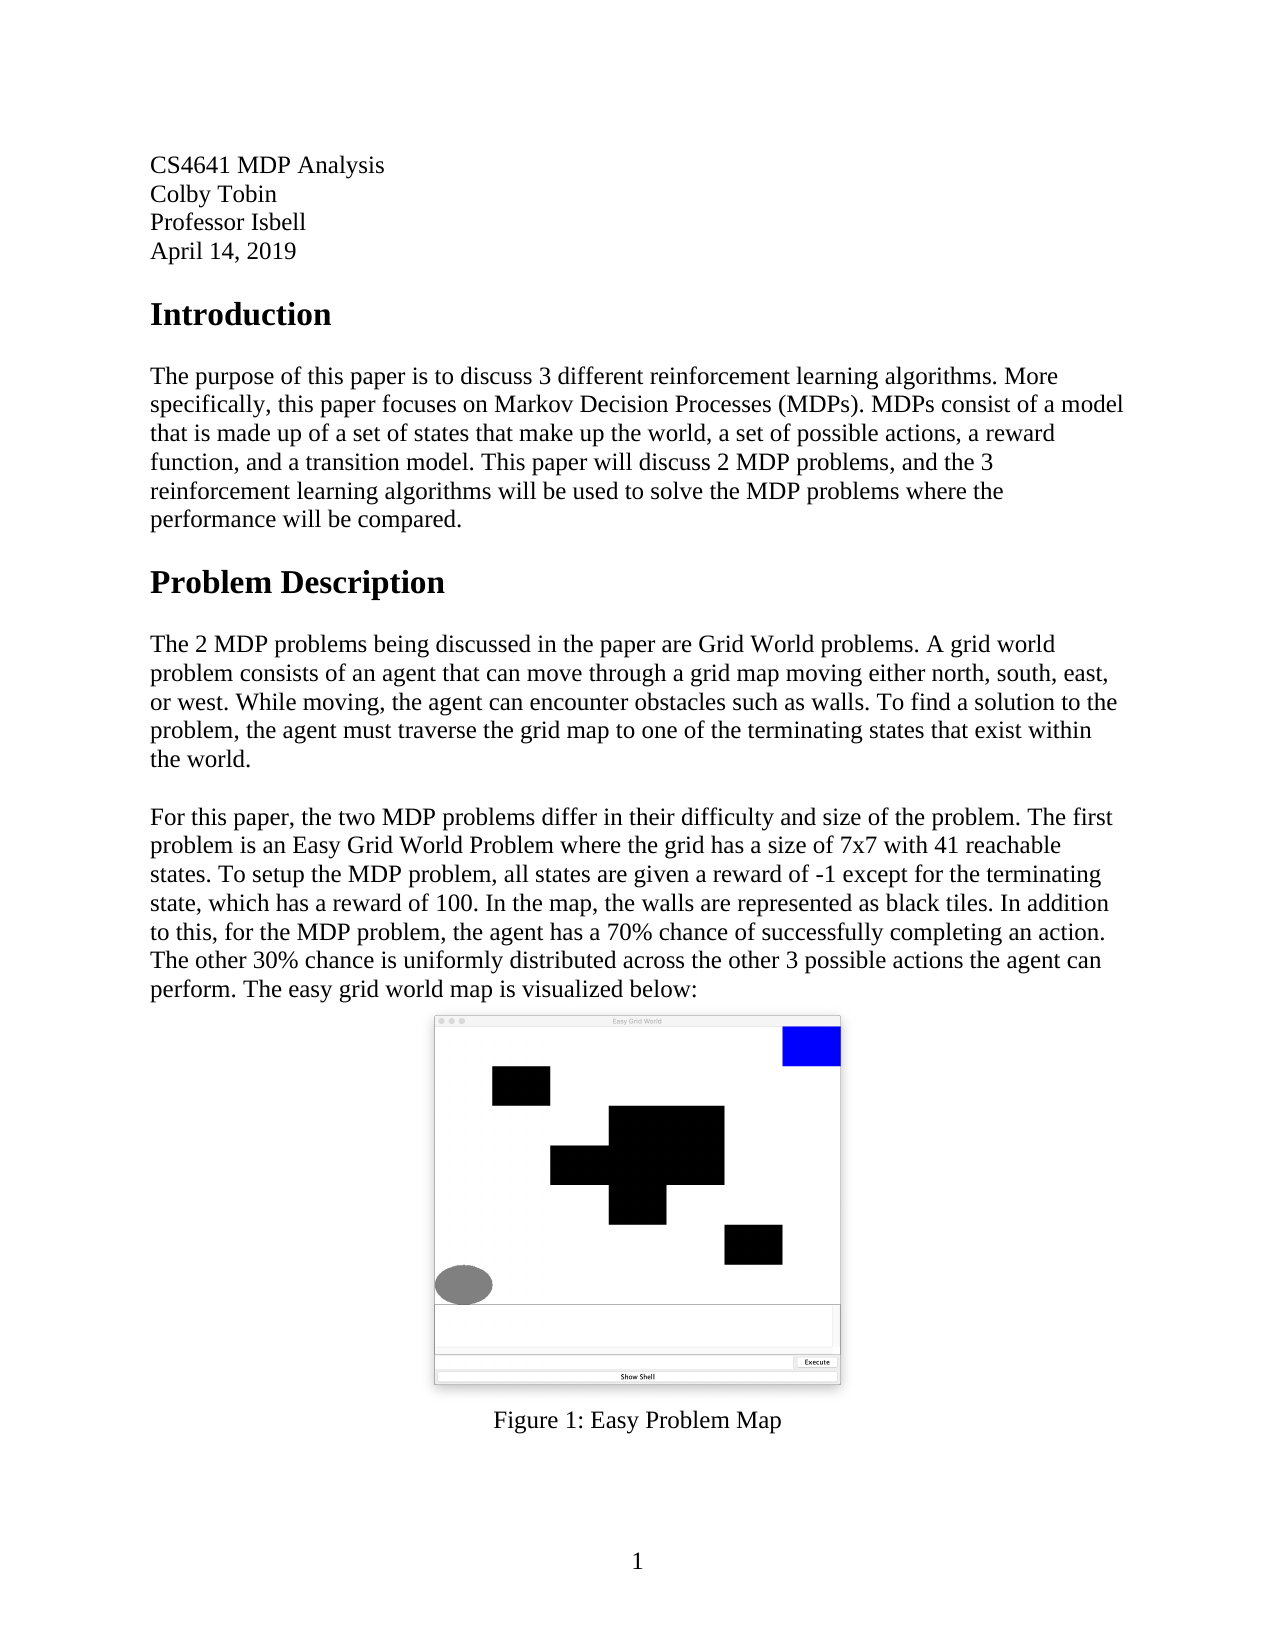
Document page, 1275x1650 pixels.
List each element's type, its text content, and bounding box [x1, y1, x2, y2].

text Professor Isbell [150, 207, 1125, 236]
text CS4641 MDP Analysis [150, 150, 1125, 179]
text Figure 1: Easy Problem Map [150, 1405, 1125, 1434]
text Problem Description [150, 562, 1125, 600]
text The purpose of this paper is to discuss 3 different reinforcement learning algorithms. More specifically, this paper focuses on Markov Decision Processes (MDPs). MDPs consist of a model that is made up of a set of states that make up the world, a set of possible actions, a reward function, and a transition model. This paper will discuss 2 MDP problems, and the 3 reinforcement learning algorithms will be used to solve the MDP problems where the performance will be compared. [150, 361, 1125, 533]
picture [417, 1002, 858, 1406]
text The 2 MDP problems being discussed in the paper are Grid World problems. A grid world problem consists of an agent that can move through a grid map moving either north, south, east, or west. While moving, the agent can encounter obstacles such as walls. To find a solution to the problem, the agent must traverse the grid map to one of the terminating states that exist within the world. [150, 629, 1125, 773]
text April 14, 2019 [150, 236, 1125, 265]
text Introduction [150, 294, 1125, 332]
text For this paper, the two MDP problems differ in their difficulty and size of the problem. The first problem is an Easy Grid World Problem where the grid has a size of 7x7 with 41 reachable states. To setup the MDP problem, all states are given a reward of -1 except for the terminating state, which has a reward of 100. In the map, the walls are represented as black tiles. In addition to this, for the MDP problem, the agent has a 70% chance of successfully completing an action. The other 30% chance is uniformly distributed across the other 3 possible actions the agent can perform. The easy grid world map is visualized below: [150, 802, 1125, 1003]
text Colby Tobin [150, 179, 1125, 207]
